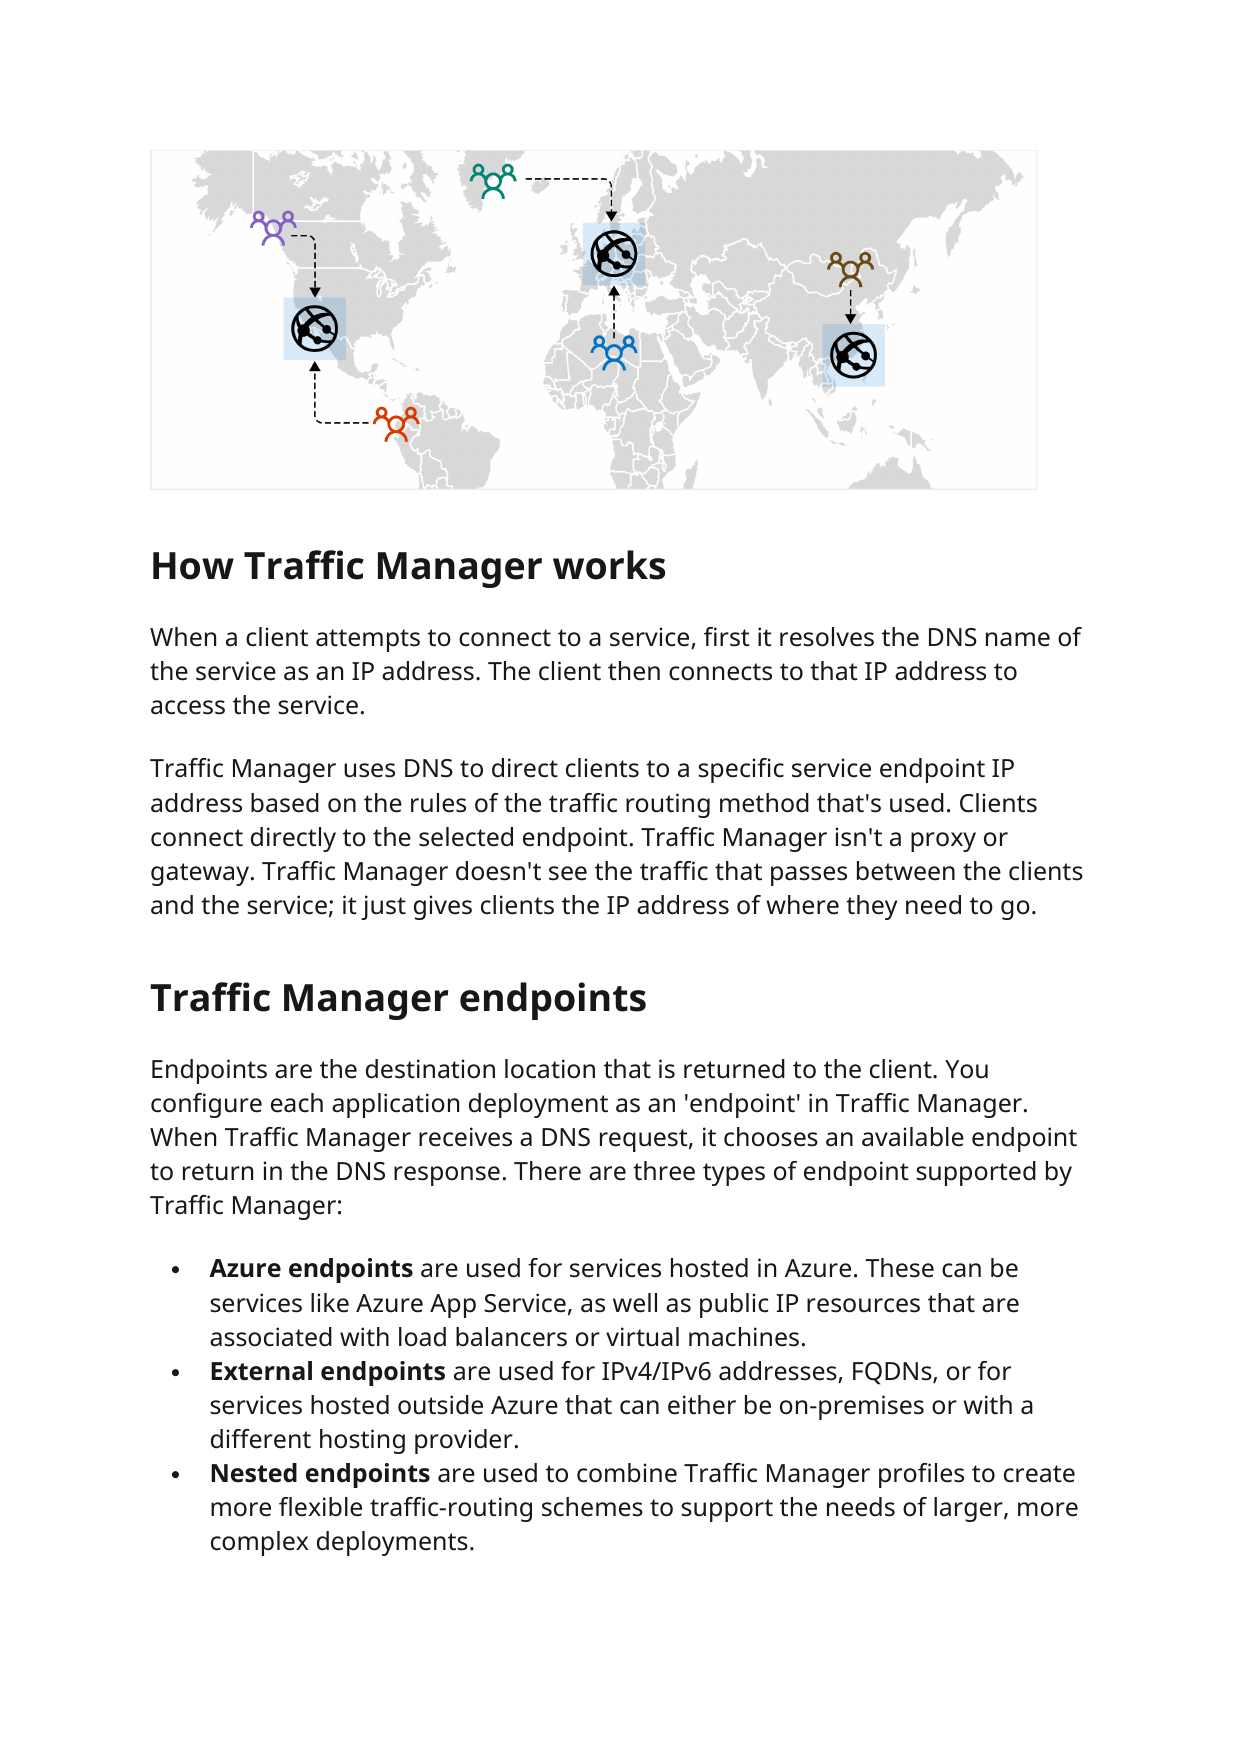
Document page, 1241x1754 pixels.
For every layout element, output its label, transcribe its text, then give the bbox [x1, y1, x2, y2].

picture [150, 150, 1038, 490]
list External endpoints are used for IPv4/IPv6 addresses, FQDNs, or for services hosted outside Azure that can either be on-premises or with a different hosting provider. [172, 1353, 1090, 1456]
list Azure endpoints are used for services hosted in Azure. These can be services like Azure App Service, as well as public IP resources that are associated with load balancers or virtual machines. [172, 1251, 1090, 1353]
text Traffic Manager uses DNS to direct clients to a specific service endpoint IP address based on the rules of the traffic routing method that's used. Clients connect directly to the selected endpoint. Traffic Manager isn't a proxy or gateway. Traffic Manager doesn't see the traffic that passes between the clients and the service; it just gives clients the IP address of where they need to go. [150, 751, 1090, 921]
list Nested endpoints are used to combine Traffic Manager profiles to create more flexible traffic-routing schemes to support the needs of larger, more complex deployments. [172, 1456, 1090, 1558]
text Endpoints are the destination location that is returned to the client. You configure each application deployment as an 'endpoint' in Traffic Manager. When Traffic Manager receives a DNS request, it chooses an available endpoint to return in the DNS response. There are three types of endpoint supported by Traffic Manager: [150, 1052, 1090, 1222]
text When a client attempts to connect to a service, first it resolves the DNS name of the service as an IP address. The client then connects to that IP address to access the service. [150, 620, 1090, 722]
subtitle Traffic Manager endpoints [150, 971, 1090, 1022]
subtitle How Traffic Manager works [150, 539, 1090, 591]
